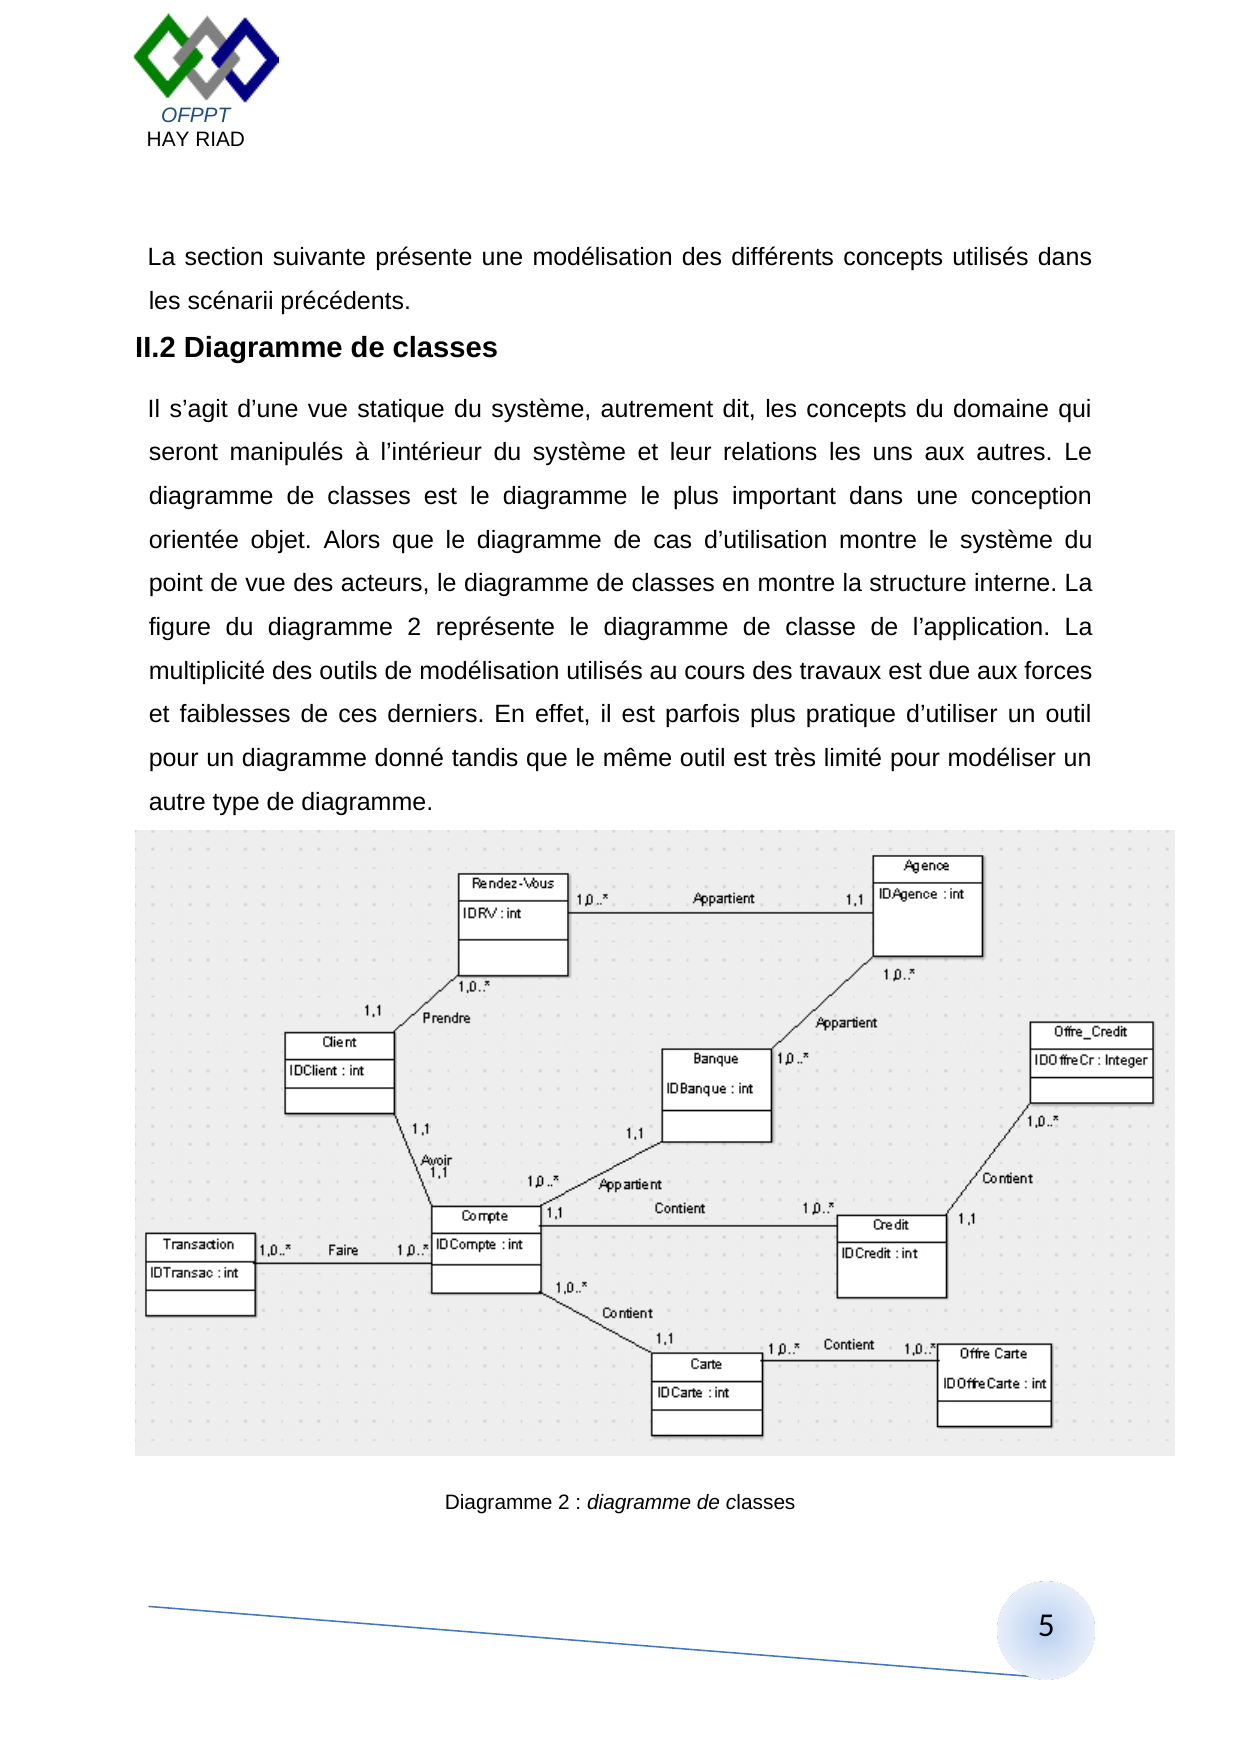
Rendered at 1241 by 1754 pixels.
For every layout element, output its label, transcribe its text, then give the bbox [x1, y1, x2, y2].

text Il s’agit d’une vue statique du système, autrement dit, les concepts du domaine qui seront manipulés à l’intérieur du système et leur relations les uns aux autres. Le diagramme de classes est le diagramme le plus important dans une conception orientée objet. Alors que le diagramme de cas d’utilisation montre le système du point de vue des acteurs, le diagramme de classes en montre la structure interne. La figure du diagramme 2 représente le diagramme de classe de l’application. La multiplicité des outils de modélisation utilisés au cours des travaux est due aux forces et faiblesses de ces derniers. En effet, il est parfois plus pratique d’utiliser un outil pour un diagramme donné tandis que le même outil est très limité pour modéliser un autre type de diagramme. [147, 394, 1094, 815]
picture [135, 830, 1175, 1456]
picture [996, 1580, 1095, 1680]
picture [131, 8, 279, 111]
text La section suivante présente une modélisation des différents concepts utilisés dans les scénarii précédents. [147, 242, 1094, 314]
text Diagramme 2 : diagramme de classes [135, 1490, 1105, 1514]
subtitle II.2 Diagramme de classes [135, 330, 1174, 363]
